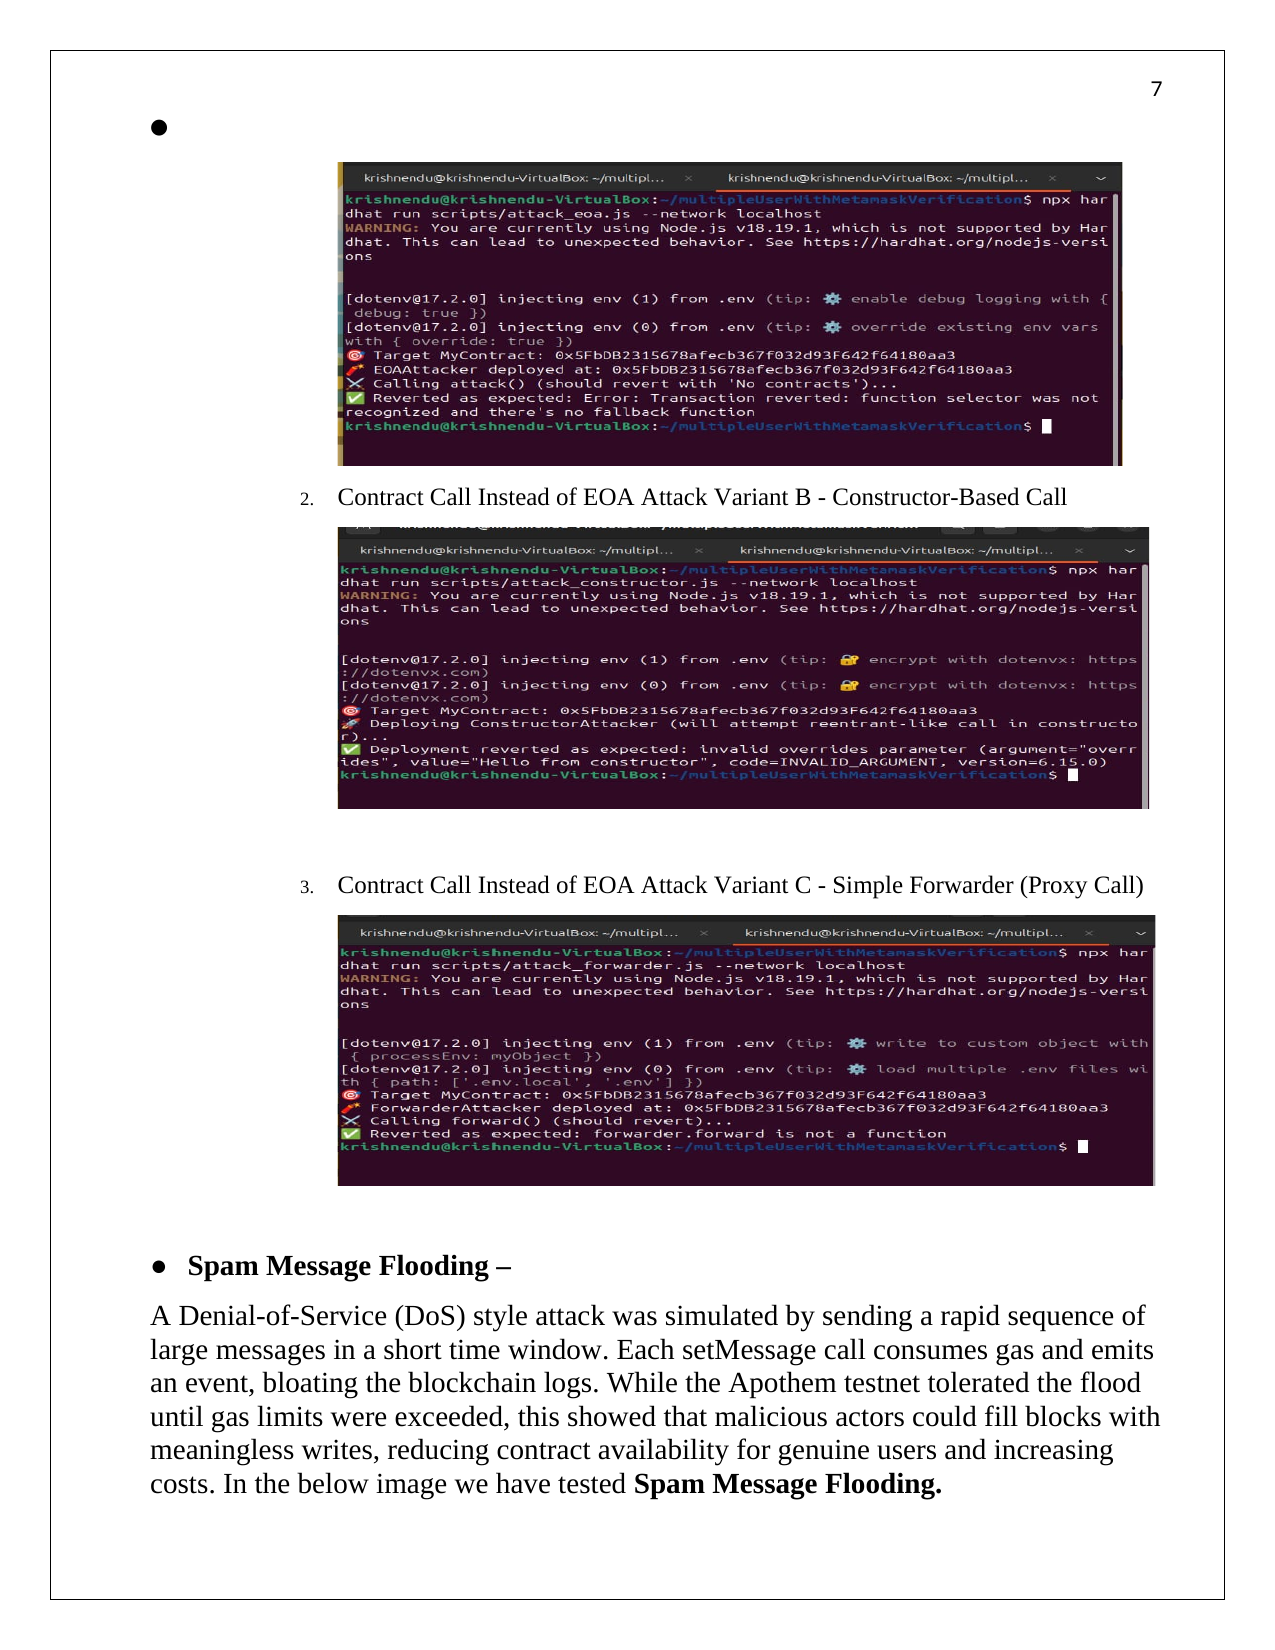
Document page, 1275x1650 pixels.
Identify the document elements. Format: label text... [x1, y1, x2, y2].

text A Denial-of-Service (DoS) style attack was simulated by sending a rapid sequence of large messages in a short time window. Each setMessage call consumes gas and emits an event, bloating the blockchain logs. While the Apothem testnet tolerated the flood until gas limits were exceeded, this showed that malicious actors could fill blocks with meaningless writes, reducing contract availability for genuine users and increasing costs. In the below image we have tested Spam Message Flooding. [150, 1298, 1162, 1499]
picture [337, 915, 1156, 1186]
list Contract Call Instead of EOA Attack Variant B - Constructor-Based Call [300, 482, 1162, 511]
list Spam Message Flooding – [150, 1248, 1162, 1282]
picture [337, 162, 1123, 466]
picture [337, 527, 1150, 809]
list Contract Call Instead of EOA Attack Variant C - Simple Forwarder (Proxy Call) [300, 870, 1162, 899]
